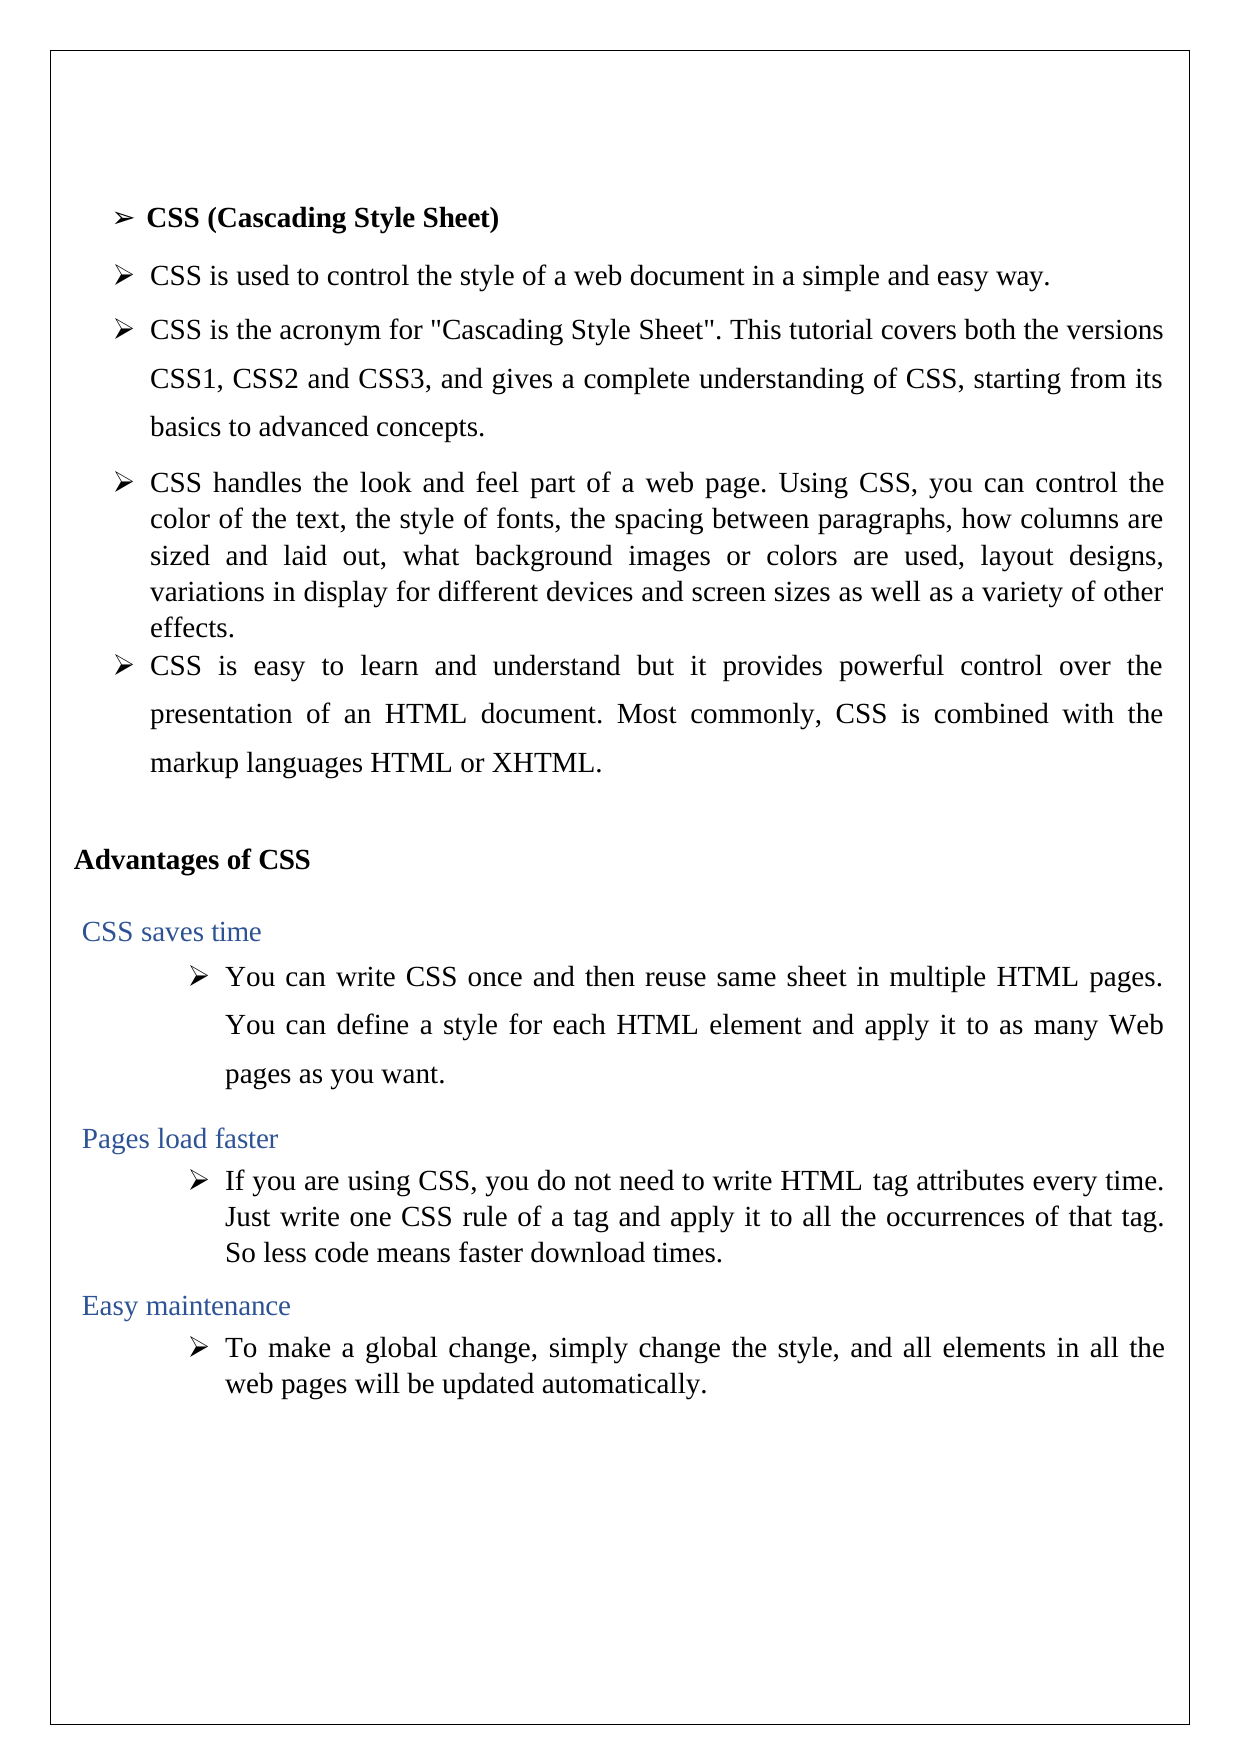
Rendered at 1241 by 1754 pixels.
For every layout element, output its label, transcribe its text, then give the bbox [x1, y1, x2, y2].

list You can write CSS once and then reuse same sheet in multiple HTML pages. You can define a style for each HTML element and apply it to as many Web pages as you want. [187, 959, 1164, 1089]
text Pages load faster [82, 1121, 1181, 1155]
text Advantages of CSS [73, 842, 1181, 875]
list CSS (Cascading Style Sheet) [111, 196, 1181, 236]
list CSS handles the look and feel part of a web page. Using CSS, you can control the color of the text, the style of fonts, the spacing between paragraphs, how columns are sized and laid out, what background images or colors are used, layout designs, variations in display for different devices and screen sizes as well as a variety of other effects. [112, 465, 1165, 643]
list To make a global change, simply change the style, and all elements in all the web pages will be updated automatically. [187, 1330, 1165, 1400]
list CSS is the acronym for "Cascading Style Sheet". This tutorial covers both the versions CSS1, CSS2 and CSS3, and gives a complete understanding of CSS, starting from its basics to advanced concepts. [112, 312, 1165, 443]
text Easy maintenance [82, 1288, 1181, 1322]
list CSS is used to control the style of a web document in a simple and easy way. [112, 258, 1181, 292]
text CSS saves time [82, 914, 1181, 948]
list If you are using CSS, you do not need to write HTML tag attributes every time. Just write one CSS rule of a tag and apply it to all the occurrences of that tag. So less code means faster download times. [187, 1163, 1165, 1269]
list CSS is easy to learn and understand but it provides powerful control over the presentation of an HTML document. Most commonly, CSS is combined with the markup languages HTML or XHTML. [112, 648, 1164, 778]
